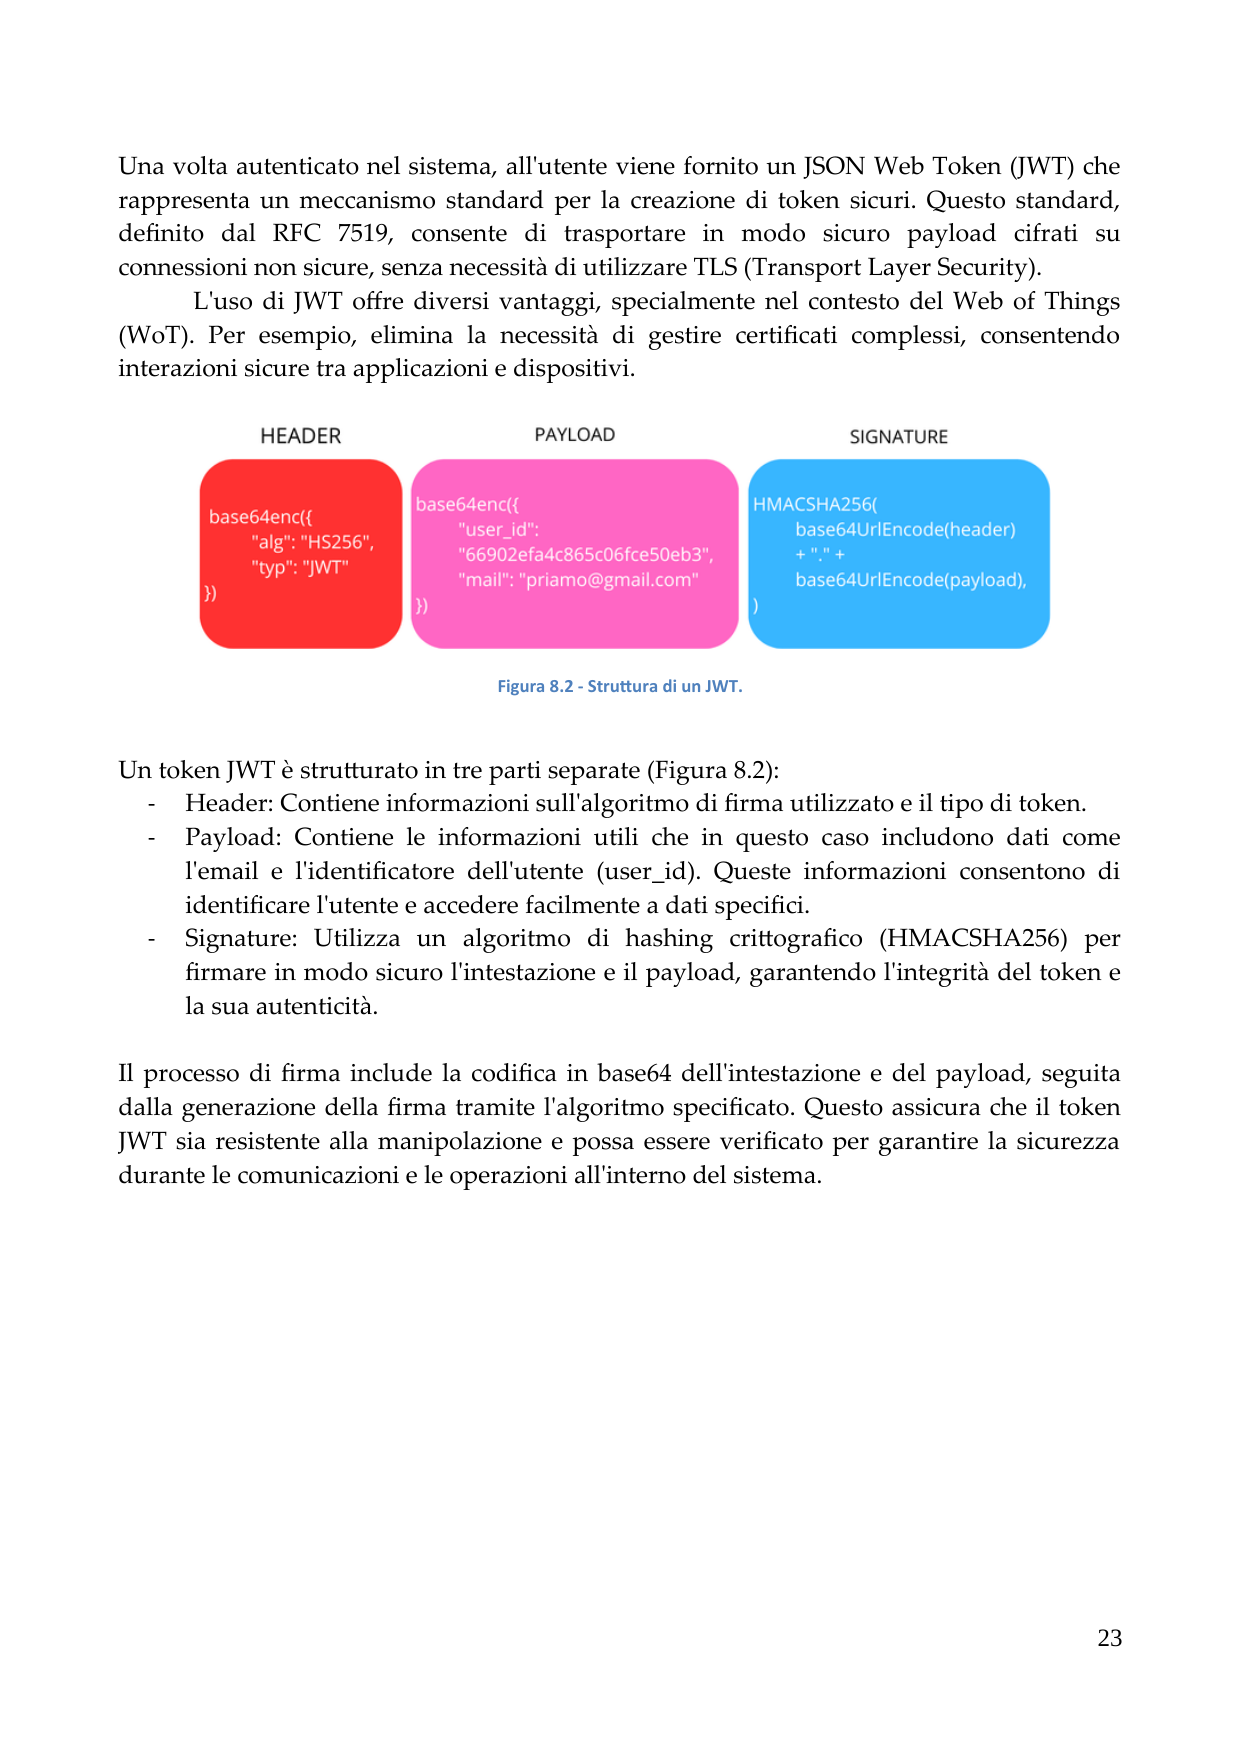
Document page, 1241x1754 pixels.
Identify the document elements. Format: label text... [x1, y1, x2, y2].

text Una volta autenticato nel sistema, all'utente viene fornito un JSON Web Token (JWT) che rappresenta un meccanismo standard per la creazione di token sicuri. Questo standard, definito dal RFC 7519, consente di trasportare in modo sicuro payload cifrati su connessioni non sicure, senza necessità di utilizzare TLS (Transport Layer Security). [118, 148, 1122, 283]
text Il processo di firma include la codifica in base64 dell'intestazione e del payload, seguita dalla generazione della firma tramite l'algoritmo specificato. Questo assicura che il token JWT sia resistente alla manipolazione e possa essere verificato per garantire la sicurezza durante le comunicazioni e le operazioni all'interno del sistema. [118, 1055, 1122, 1190]
list Signature: Utilizza un algoritmo di hashing crittografico (HMACSHA256) per firmare in modo sicuro l'intestazione e il payload, garantendo l'integrità del token e la sua autenticità. [148, 920, 1122, 1021]
picture [193, 417, 1051, 649]
text Figura 8.2 - Struttura di un JWT. [118, 674, 1122, 697]
list Payload: Contiene le informazioni utili che in questo caso includono dati come l'email e l'identificatore dell'utente (user_id). Queste informazioni consentono di identificare l'utente e accedere facilmente a dati specifici. [148, 819, 1122, 920]
text Un token JWT è strutturato in tre parti separate (Figura 8.2): [118, 751, 1122, 785]
list Header: Contiene informazioni sull'algoritmo di firma utilizzato e il tipo di token. [148, 785, 1122, 819]
text L'uso di JWT offre diversi vantaggi, specialmente nel contesto del Web of Things (WoT). Per esempio, elimina la necessità di gestire certificati complessi, consentendo interazioni sicure tra applicazioni e dispositivi. [118, 283, 1122, 384]
